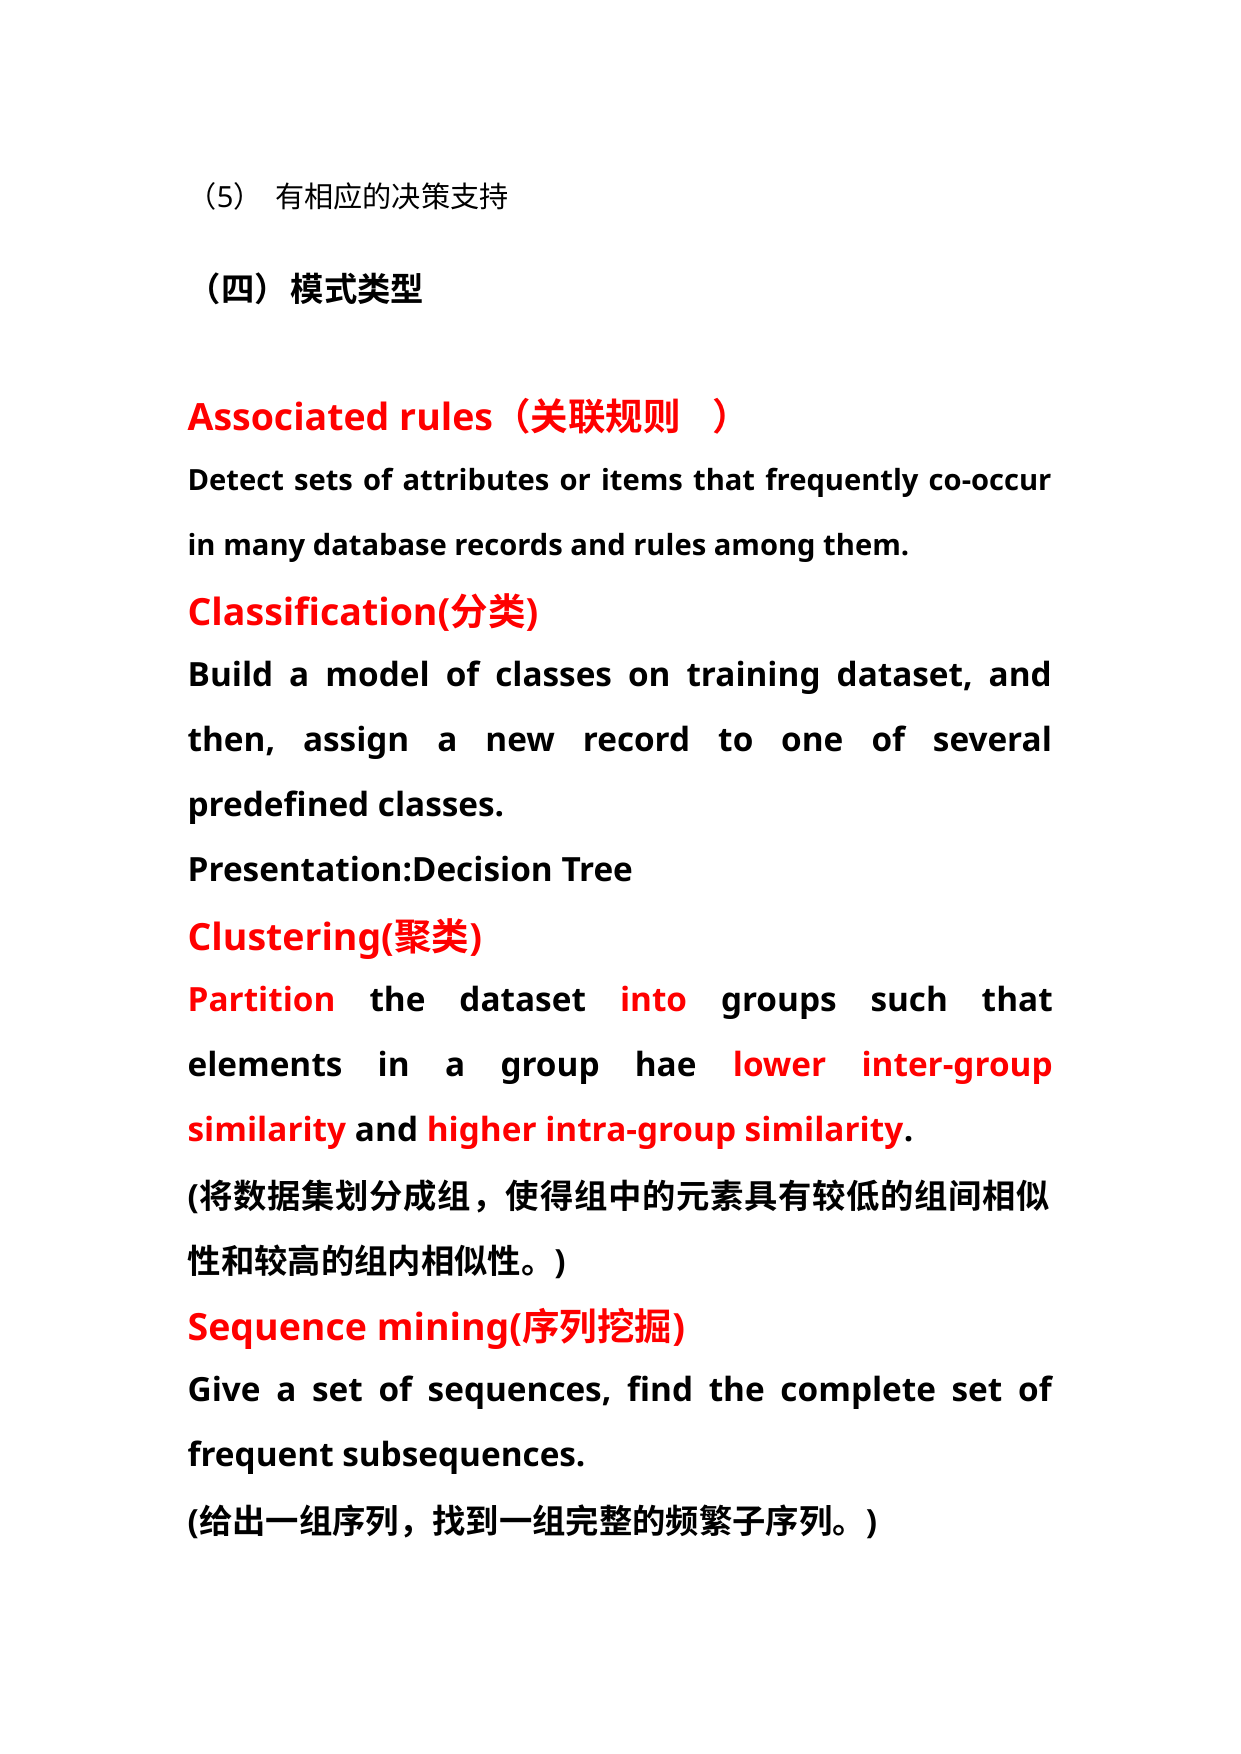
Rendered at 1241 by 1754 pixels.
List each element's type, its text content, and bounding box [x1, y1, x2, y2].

text (将数据集划分成组，使得组中的元素具有较低的组间相似性和较高的组内相似性。) [187, 1161, 1053, 1291]
text Detect sets of attributes or items that frequently co-occur in many database records and rules among them. [187, 446, 1053, 576]
text Associated rules（关联规则 ） [187, 381, 1053, 446]
text Give a set of sequences, find the complete set of frequent subsequences. [187, 1356, 1053, 1486]
text Build a model of classes on training dataset, and then, assign a new record to one of several predefined classes. [187, 641, 1053, 836]
list 有相应的决策支持 [187, 162, 1053, 227]
text (给出一组序列，找到一组完整的频繁子序列。) [187, 1486, 1053, 1551]
text Clustering(聚类) [187, 901, 1053, 966]
subtitle 模式类型 [187, 254, 1053, 319]
text Partition the dataset into groups such that elements in a group hae lower inter-group similarity and higher intra-group similarity. [187, 966, 1053, 1161]
text Sequence mining(序列挖掘) [187, 1291, 1053, 1356]
text Presentation:Decision Tree [187, 836, 1053, 901]
text Classification(分类) [187, 576, 1053, 641]
